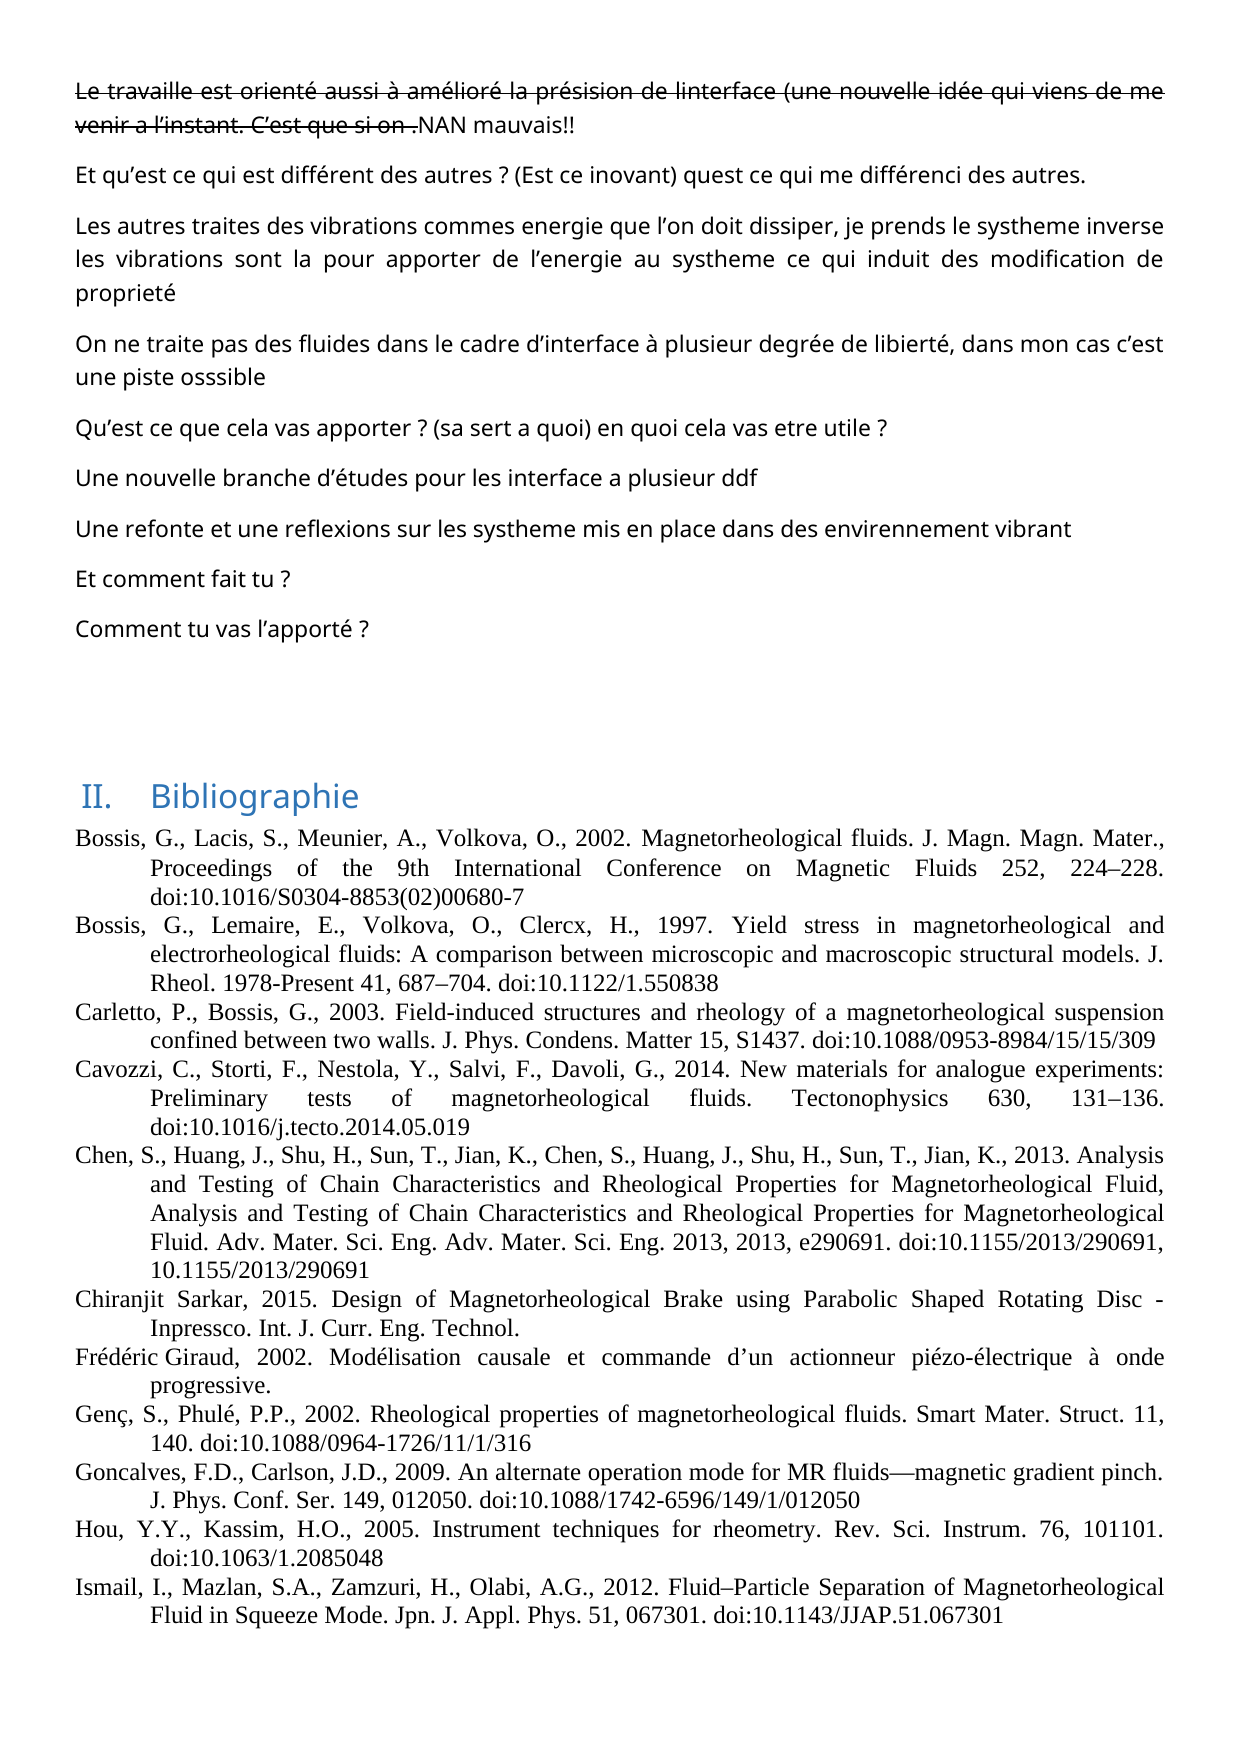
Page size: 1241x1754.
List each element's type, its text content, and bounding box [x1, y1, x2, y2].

text Le travaille est orienté aussi à amélioré la présision de linterface (une nouvelle idée qui viens de me venir a l’instant. C’est que si on .NAN mauvais!! [75, 75, 1165, 93]
text Et comment fait tu ? [75, 563, 1165, 594]
text Les autres traites des vibrations commes energie que l’on doit dissiper, je prends le systheme inverse les vibrations sont la pour apporter de l’energie au systheme ce qui induit des modification de proprieté [75, 209, 1165, 308]
text Genç, S., Phulé, P.P., 2002. Rheological properties of magnetorheological fluids. Smart Mater. Struct. 11, 140. doi:10.1088/0964-1726/11/1/316 [75, 1399, 1165, 1457]
text Le travaille est orienté aussi à amélioré la présision de linterface (une nouvelle idée qui viens de me venir a l’instant. C’est que si on .NAN mauvais!! [75, 94, 1165, 140]
text Comment tu vas l’apporté ? [75, 613, 1165, 644]
text Cavozzi, C., Storti, F., Nestola, Y., Salvi, F., Davoli, G., 2014. New materials for analogue experiments: Preliminary tests of magnetorheological fluids. Tectonophysics 630, 131–136. doi:10.1016/j.tecto.2014.05.019 [75, 1054, 1165, 1141]
text Ismail, I., Mazlan, S.A., Zamzuri, H., Olabi, A.G., 2012. Fluid–Particle Separation of Magnetorheological Fluid in Squeeze Mode. Jpn. J. Appl. Phys. 51, 067301. doi:10.1143/JJAP.51.067301 [75, 1572, 1165, 1629]
text Bossis, G., Lacis, S., Meunier, A., Volkova, O., 2002. Magnetorheological fluids. J. Magn. Magn. Mater., Proceedings of the 9th International Conference on Magnetic Fluids 252, 224–228. doi:10.1016/S0304-8853(02)00680-7 [75, 822, 1165, 911]
text Goncalves, F.D., Carlson, J.D., 2009. An alternate operation mode for MR fluids—magnetic gradient pinch. J. Phys. Conf. Ser. 149, 012050. doi:10.1088/1742-6596/149/1/012050 [75, 1457, 1165, 1514]
text Et qu’est ce qui est différent des autres ? (Est ce inovant) quest ce qui me différenci des autres. [75, 159, 1165, 190]
text Une refonte et une reflexions sur les systheme mis en place dans des envirennement vibrant [75, 512, 1165, 544]
text Bossis, G., Lemaire, E., Volkova, O., Clercx, H., 1997. Yield stress in magnetorheological and electrorheological fluids: A comparison between microscopic and macroscopic structural models. J. Rheol. 1978-Present 41, 687–704. doi:10.1122/1.550838 [75, 911, 1165, 997]
text Hou, Y.Y., Kassim, H.O., 2005. Instrument techniques for rheometry. Rev. Sci. Instrum. 76, 101101. doi:10.1063/1.2085048 [75, 1514, 1165, 1572]
text Carletto, P., Bossis, G., 2003. Field-induced structures and rheology of a magnetorheological suspension confined between two walls. J. Phys. Condens. Matter 15, S1437. doi:10.1088/0953-8984/15/15/309 [75, 997, 1165, 1054]
text On ne traite pas des fluides dans le cadre d’interface à plusieur degrée de libierté, dans mon cas c’est une piste osssible [75, 327, 1165, 392]
text Frédéric Giraud, 2002. Modélisation causale et commande d’un actionneur piézo-électrique à onde progressive. [75, 1342, 1165, 1399]
text Qu’est ce que cela vas apporter ? (sa sert a quoi) en quoi cela vas etre utile ? [75, 412, 1165, 443]
subtitle Bibliographie [112, 773, 1165, 818]
text Une nouvelle branche d’études pour les interface a plusieur ddf [75, 462, 1165, 493]
text Chiranjit Sarkar, 2015. Design of Magnetorheological Brake using Parabolic Shaped Rotating Disc - Inpressco. Int. J. Curr. Eng. Technol. [75, 1284, 1165, 1342]
text Chen, S., Huang, J., Shu, H., Sun, T., Jian, K., Chen, S., Huang, J., Shu, H., Sun, T., Jian, K., 2013. Analysis and Testing of Chain Characteristics and Rheological Properties for Magnetorheological Fluid, Analysis and Testing of Chain Characteristics and Rheological Properties for Magnetorheological Fluid. Adv. Mater. Sci. Eng. Adv. Mater. Sci. Eng. 2013, 2013, e290691. doi:10.1155/2013/290691, 10.1155/2013/290691 [75, 1141, 1165, 1284]
